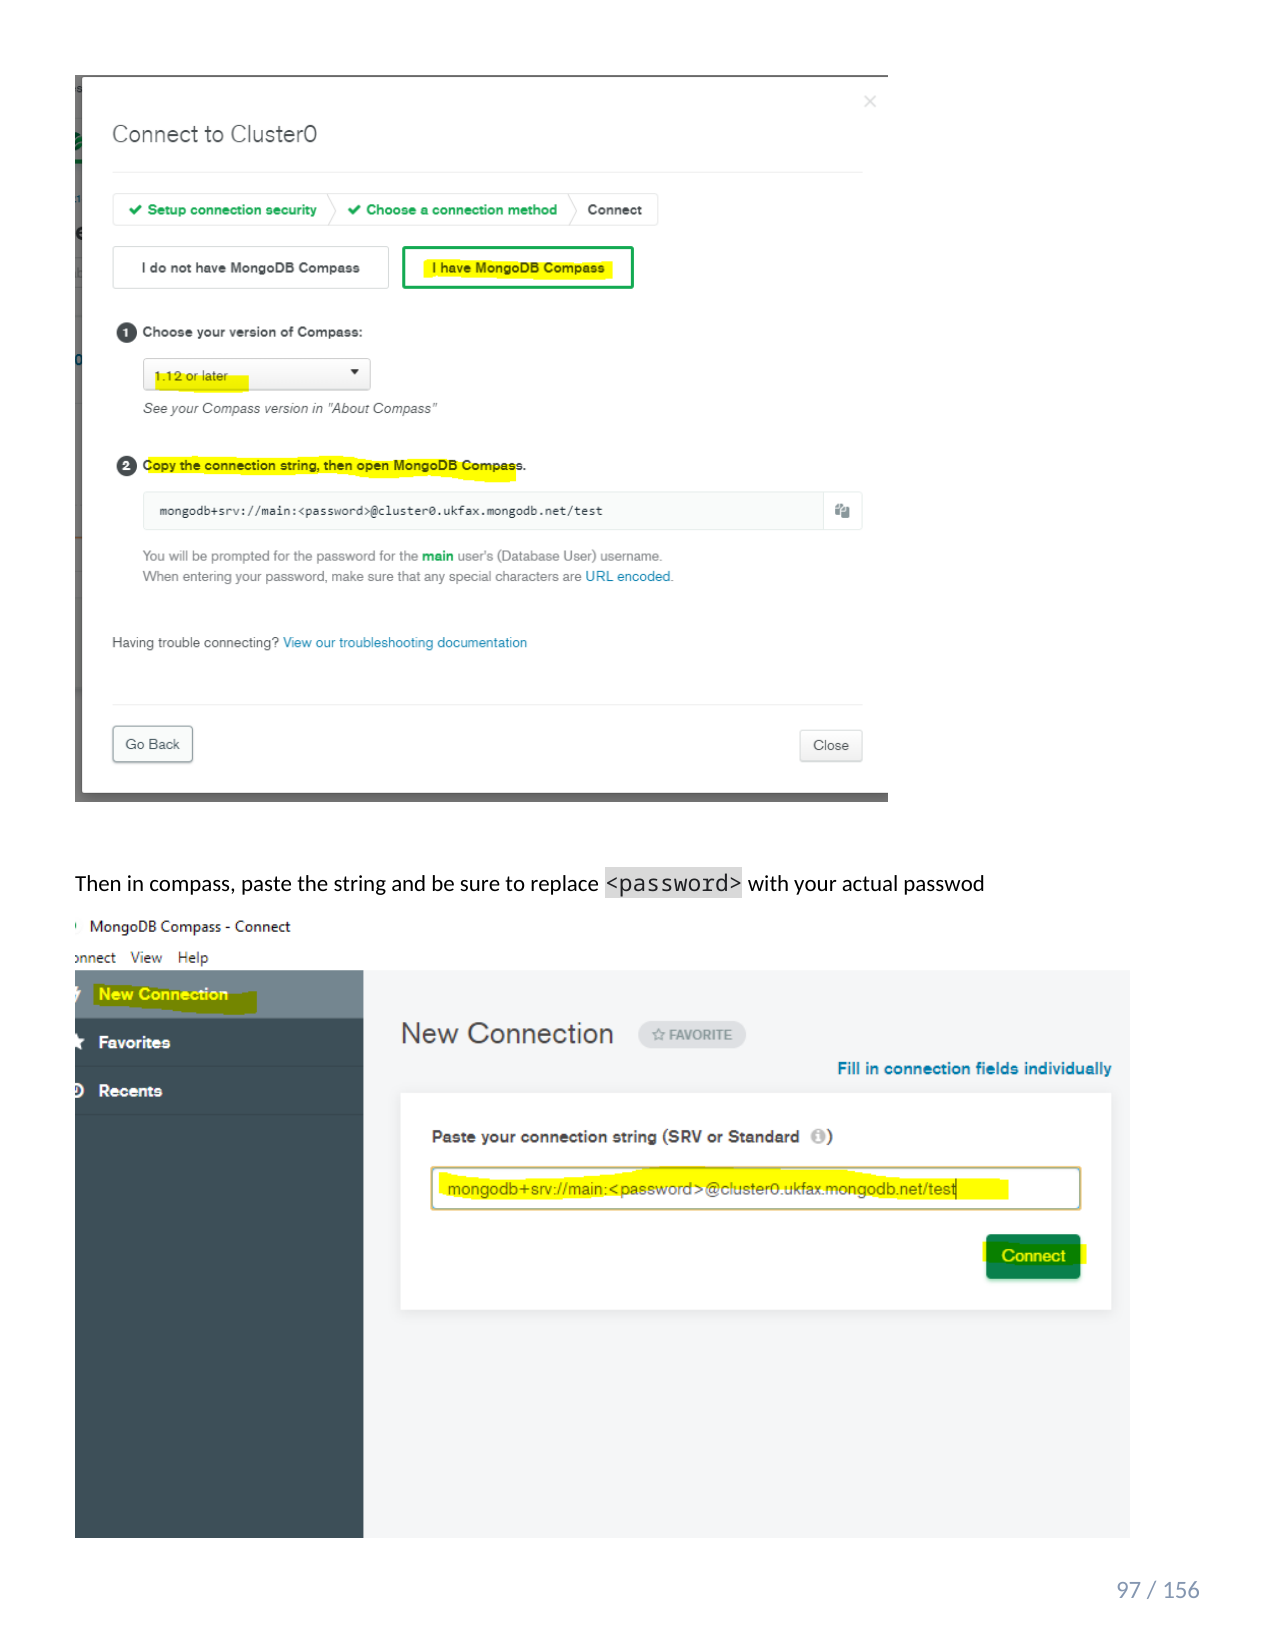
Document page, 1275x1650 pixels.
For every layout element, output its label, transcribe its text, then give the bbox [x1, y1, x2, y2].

picture [75, 75, 888, 802]
text Then in compass, paste the string and be sure to replace <password> with your actual passwod [742, 867, 1200, 898]
text Then in compass, paste the string and be sure to replace <password> with your actual passwod [75, 867, 605, 898]
picture [75, 917, 1130, 1538]
